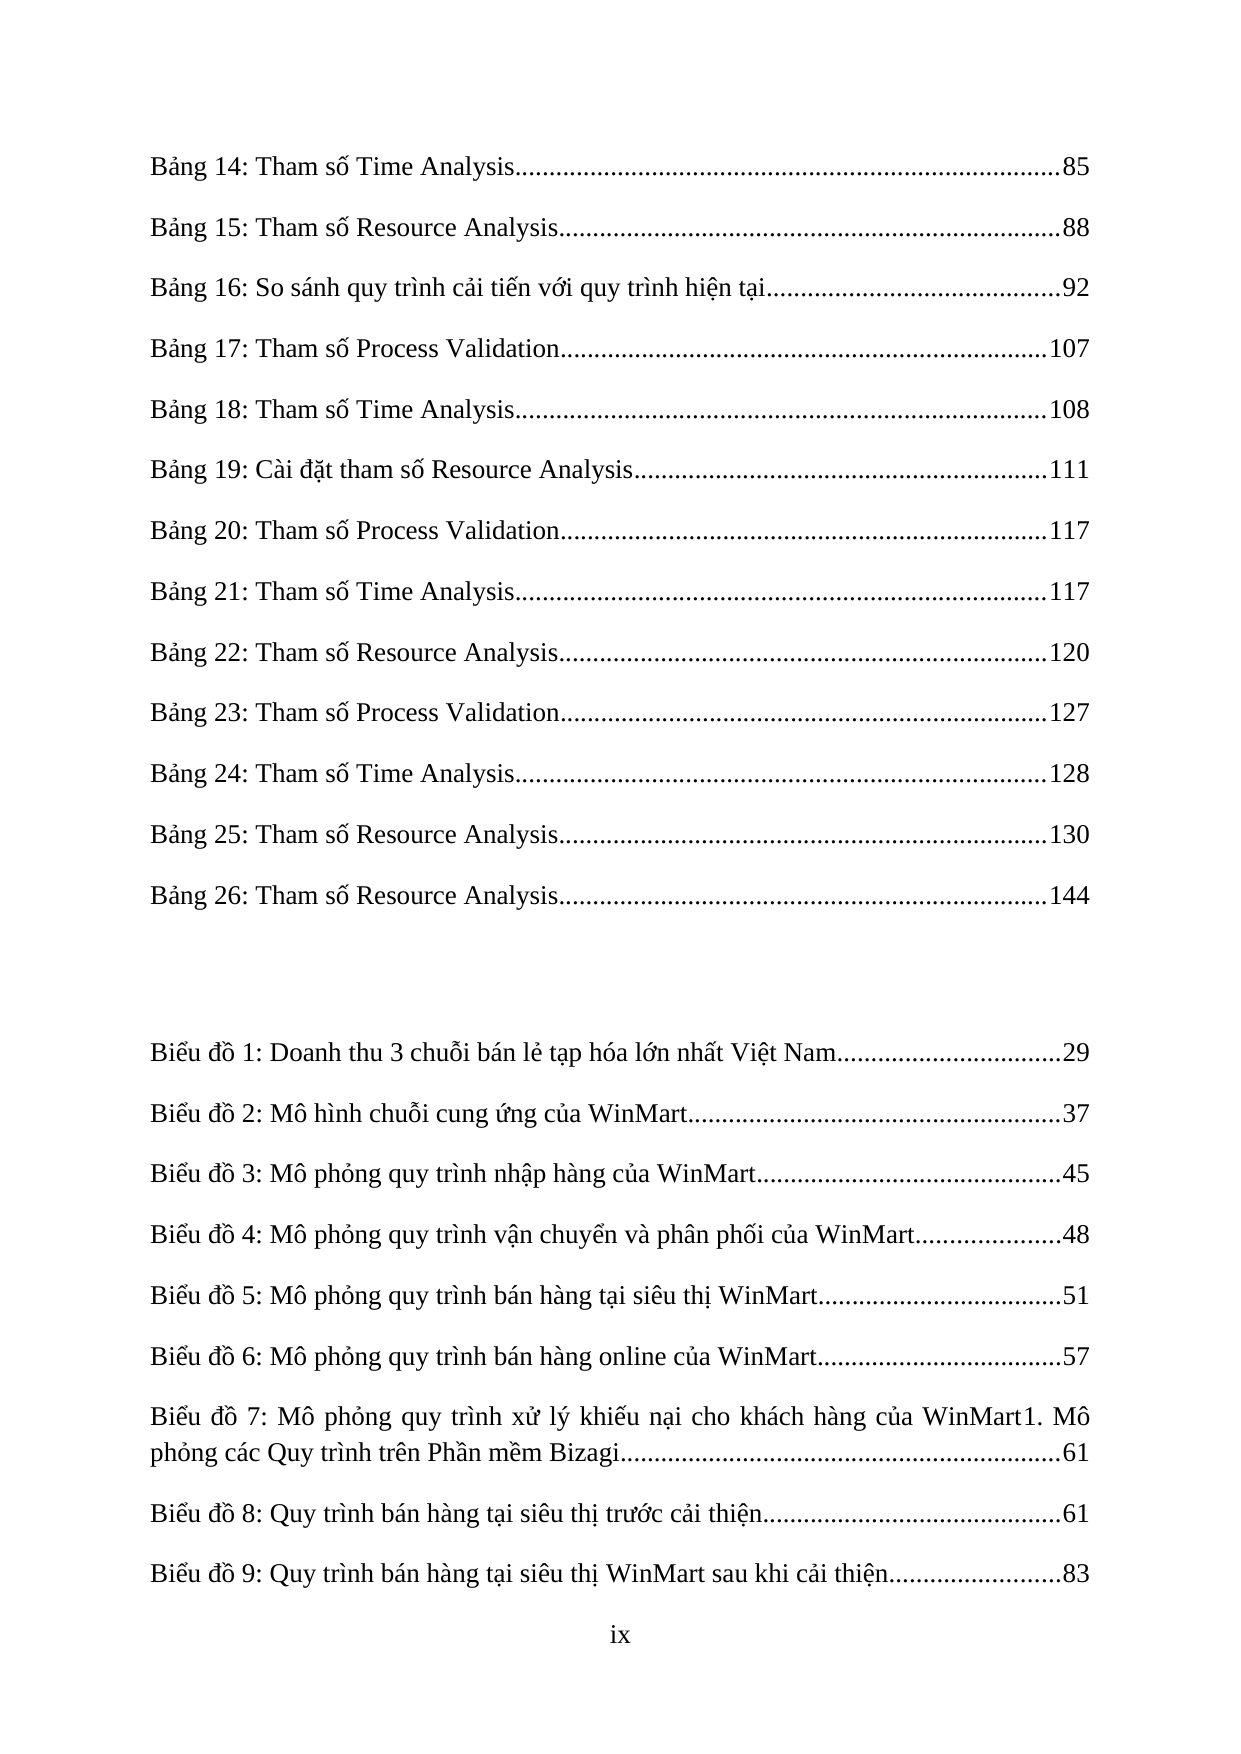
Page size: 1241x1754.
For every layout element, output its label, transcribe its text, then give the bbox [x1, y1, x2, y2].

text Bảng 14: Tham số Time Analysis 85 [150, 150, 1090, 181]
text Bảng 25: Tham số Resource Analysis 130 [150, 818, 1090, 849]
text Bảng 26: Tham số Resource Analysis 144 [150, 879, 1090, 910]
text Biểu đồ 9: Quy trình bán hàng tại siêu thị WinMart sau khi cải thiện 83 [150, 1557, 1090, 1589]
text Biểu đồ 3: Mô phỏng quy trình nhập hàng của WinMart 45 [150, 1157, 1090, 1188]
text Biểu đồ 4: Mô phỏng quy trình vận chuyển và phân phối của WinMart 48 [150, 1218, 1090, 1249]
text Bảng 20: Tham số Process Validation 117 [150, 514, 1090, 546]
text Bảng 23: Tham số Process Validation 127 [150, 697, 1090, 728]
text Bảng 18: Tham số Time Analysis 108 [150, 393, 1090, 424]
text Bảng 17: Tham số Process Validation 107 [150, 332, 1090, 363]
text Biểu đồ 2: Mô hình chuỗi cung ứng của WinMart 37 [150, 1097, 1090, 1128]
text Bảng 16: So sánh quy trình cải tiến với quy trình hiện tại 92 [150, 271, 1090, 303]
text Biểu đồ 6: Mô phỏng quy trình bán hàng online của WinMart 57 [150, 1339, 1090, 1371]
text Bảng 19: Cài đặt tham số Resource Analysis 111 [150, 454, 1090, 485]
text Biểu đồ 8: Quy trình bán hàng tại siêu thị trước cải thiện 61 [150, 1497, 1090, 1528]
text Bảng 21: Tham số Time Analysis 117 [150, 575, 1090, 606]
text Biểu đồ 5: Mô phỏng quy trình bán hàng tại siêu thị WinMart 51 [150, 1279, 1090, 1310]
text Biểu đồ 1: Doanh thu 3 chuỗi bán lẻ tạp hóa lớn nhất Việt Nam 29 [150, 1036, 1090, 1067]
text Bảng 15: Tham số Resource Analysis 88 [150, 211, 1090, 242]
text Biểu đồ 7: Mô phỏng quy trình xử lý khiếu nại cho khách hàng của WinMart1. Mô phỏng các Quy trình trên Phần mềm Bizagi 61 [150, 1400, 1090, 1467]
text Bảng 22: Tham số Resource Analysis 120 [150, 636, 1090, 667]
text Bảng 24: Tham số Time Analysis 128 [150, 757, 1090, 788]
